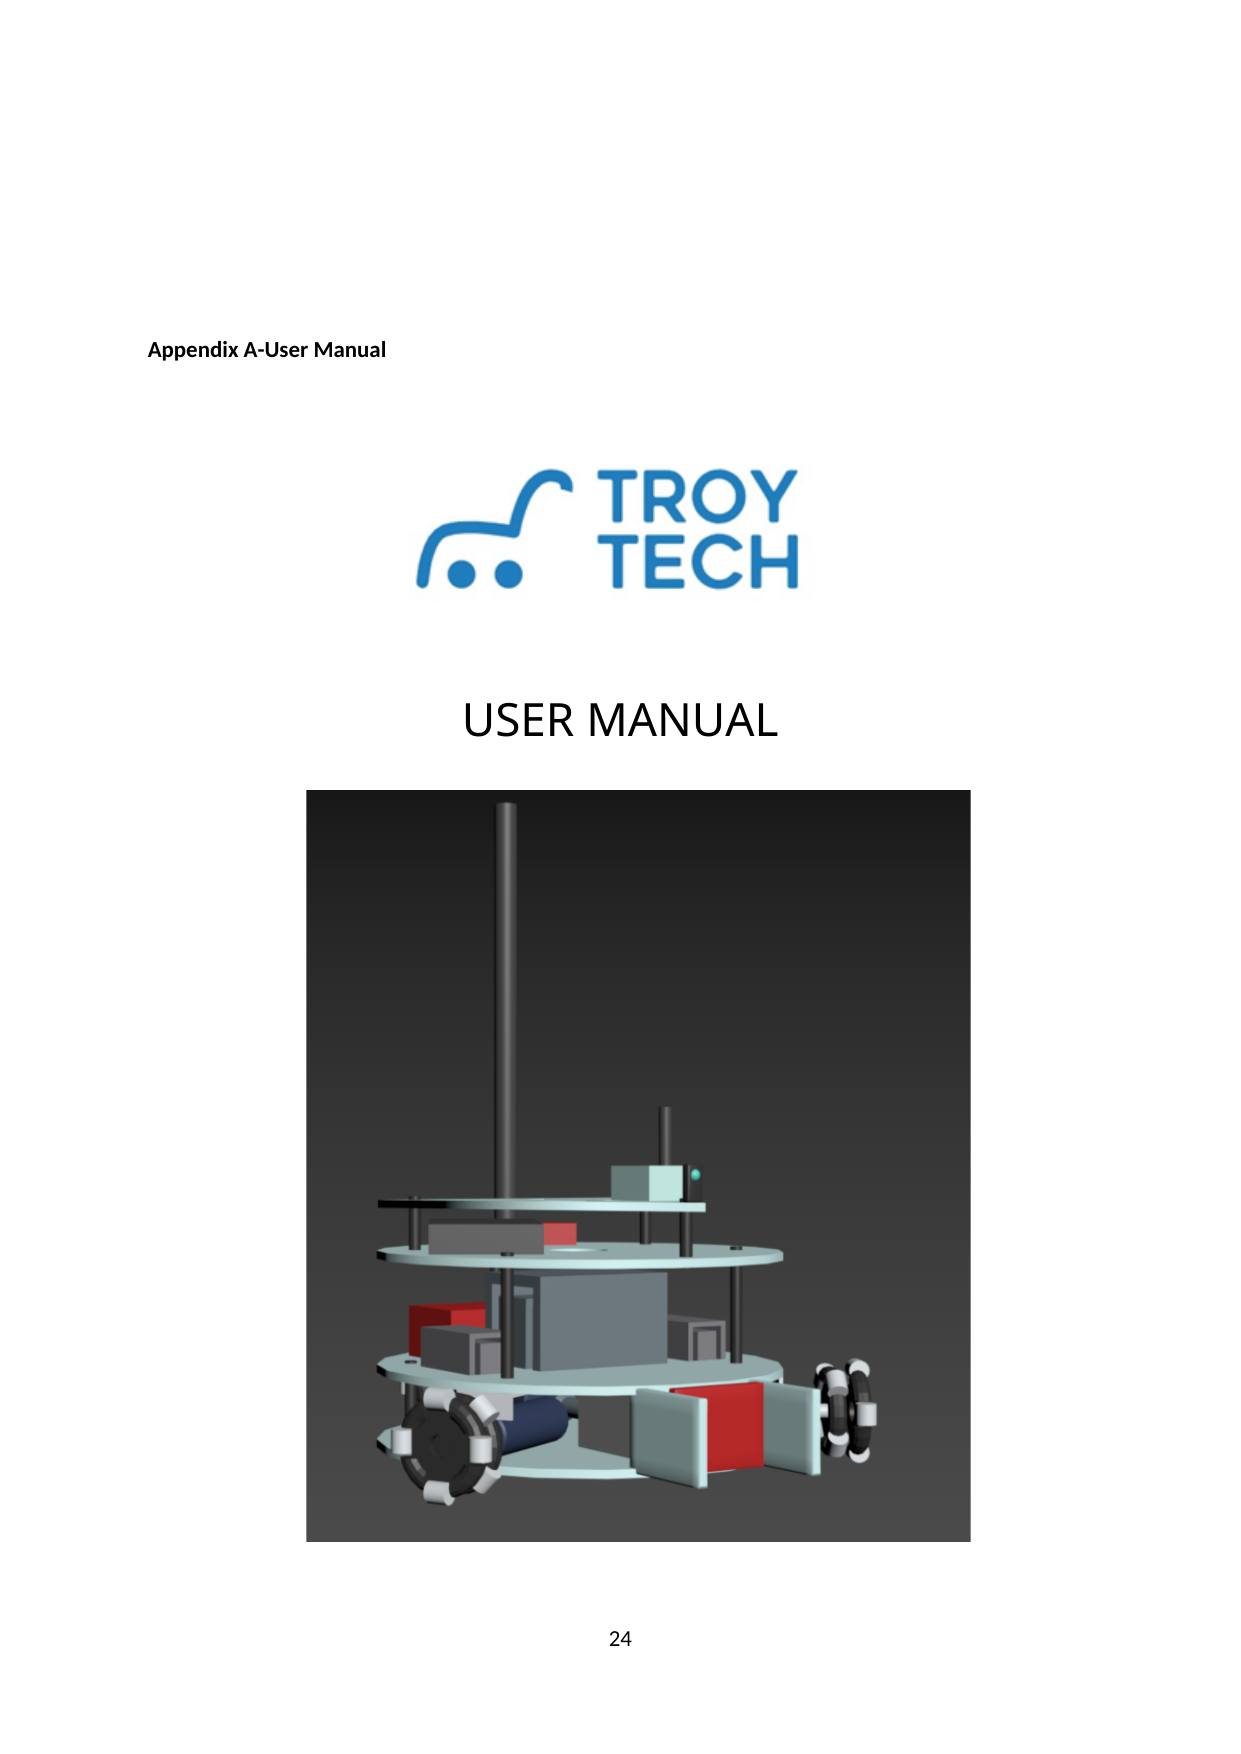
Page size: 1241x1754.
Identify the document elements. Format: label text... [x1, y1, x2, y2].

text USER MANUAL [148, 687, 1093, 750]
text Appendix A-User Manual [148, 335, 1093, 363]
picture [359, 382, 881, 669]
picture [305, 790, 970, 1540]
